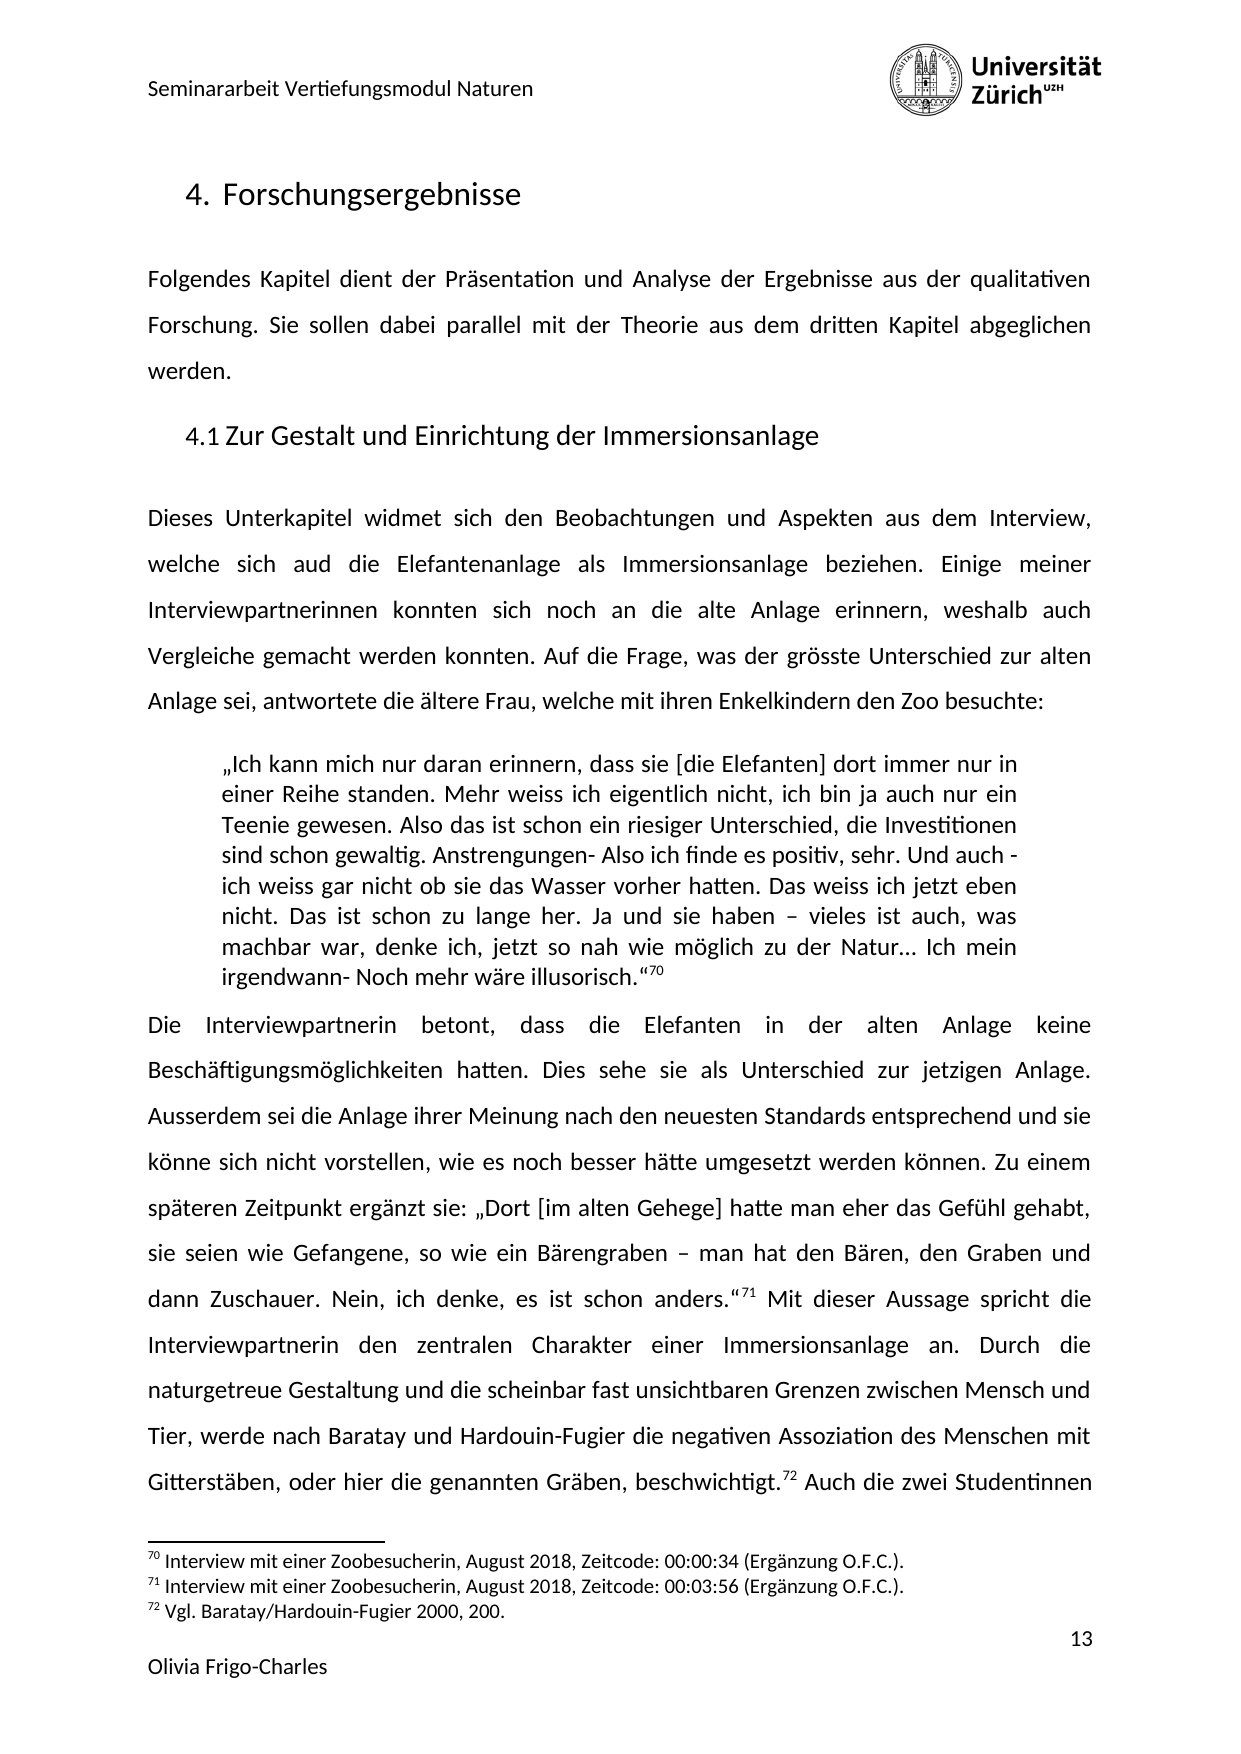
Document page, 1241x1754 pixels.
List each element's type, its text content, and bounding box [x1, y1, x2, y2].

subtitle Zur Gestalt und Einrichtung der Immersionsanlage [185, 417, 1093, 453]
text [148, 1009, 1093, 1497]
subtitle Forschungsergebnisse [185, 173, 1093, 213]
text Folgendes Kapitel dient der Präsentation und Analyse der Ergebnisse aus der qualitativen Forschung. Sie sollen dabei parallel mit der Theorie aus dem dritten Kapitel abgeglichen werden. [148, 263, 1093, 385]
text „Ich kann mich nur daran erinnern, dass sie [die Elefanten] dort immer nur in einer Reihe standen. Mehr weiss ich eigentlich nicht, ich bin ja auch nur ein Teenie gewesen. Also das ist schon ein riesiger Unterschied, die Investitionen sind schon gewaltig. Anstrengungen- Also ich finde es positiv, sehr. Und auch - ich weiss gar nicht ob sie das Wasser vorher hatten. Das weiss ich jetzt eben nicht. Das ist schon zu lange her. Ja und sie haben – vieles ist auch, was machbar war, denke ich, jetzt so nah wie möglich zu der Natur… Ich mein irgendwann- Noch mehr wäre illusorisch.“ [221, 748, 1019, 992]
text Dieses Unterkapitel widmet sich den Beobachtungen und Aspekten aus dem Interview, welche sich aud die Elefantenanlage als Immersionsanlage beziehen. Einige meiner Interviewpartnerinnen konnten sich noch an die alte Anlage erinnern, weshalb auch Vergleiche gemacht werden konnten. Auf die Frage, was der grösste Unterschied zur alten Anlage sei, antwortete die ältere Frau, welche mit ihren Enkelkindern den Zoo besuchte: [148, 503, 1093, 716]
picture [885, 39, 1105, 120]
